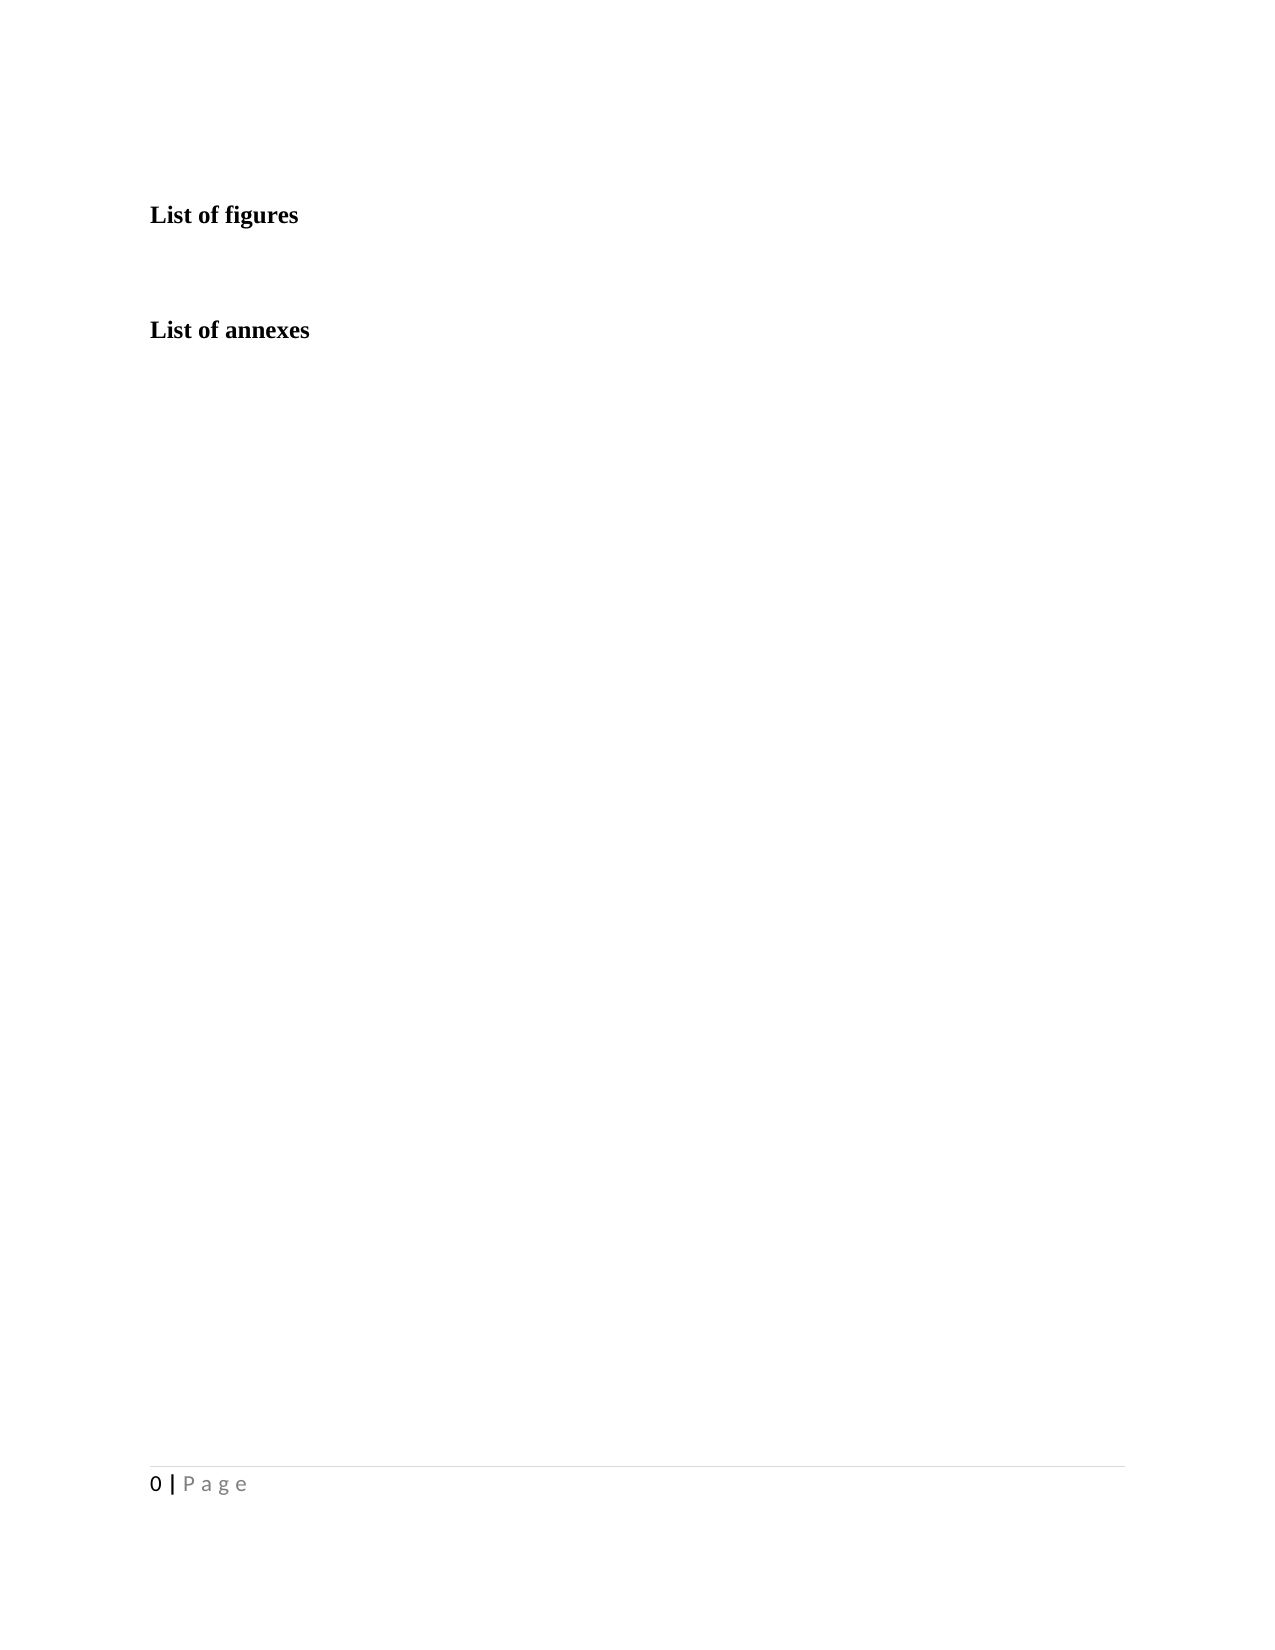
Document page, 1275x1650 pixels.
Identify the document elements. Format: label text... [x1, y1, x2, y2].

subtitle List of annexes [150, 315, 1125, 344]
subtitle List of figures [150, 200, 1125, 229]
